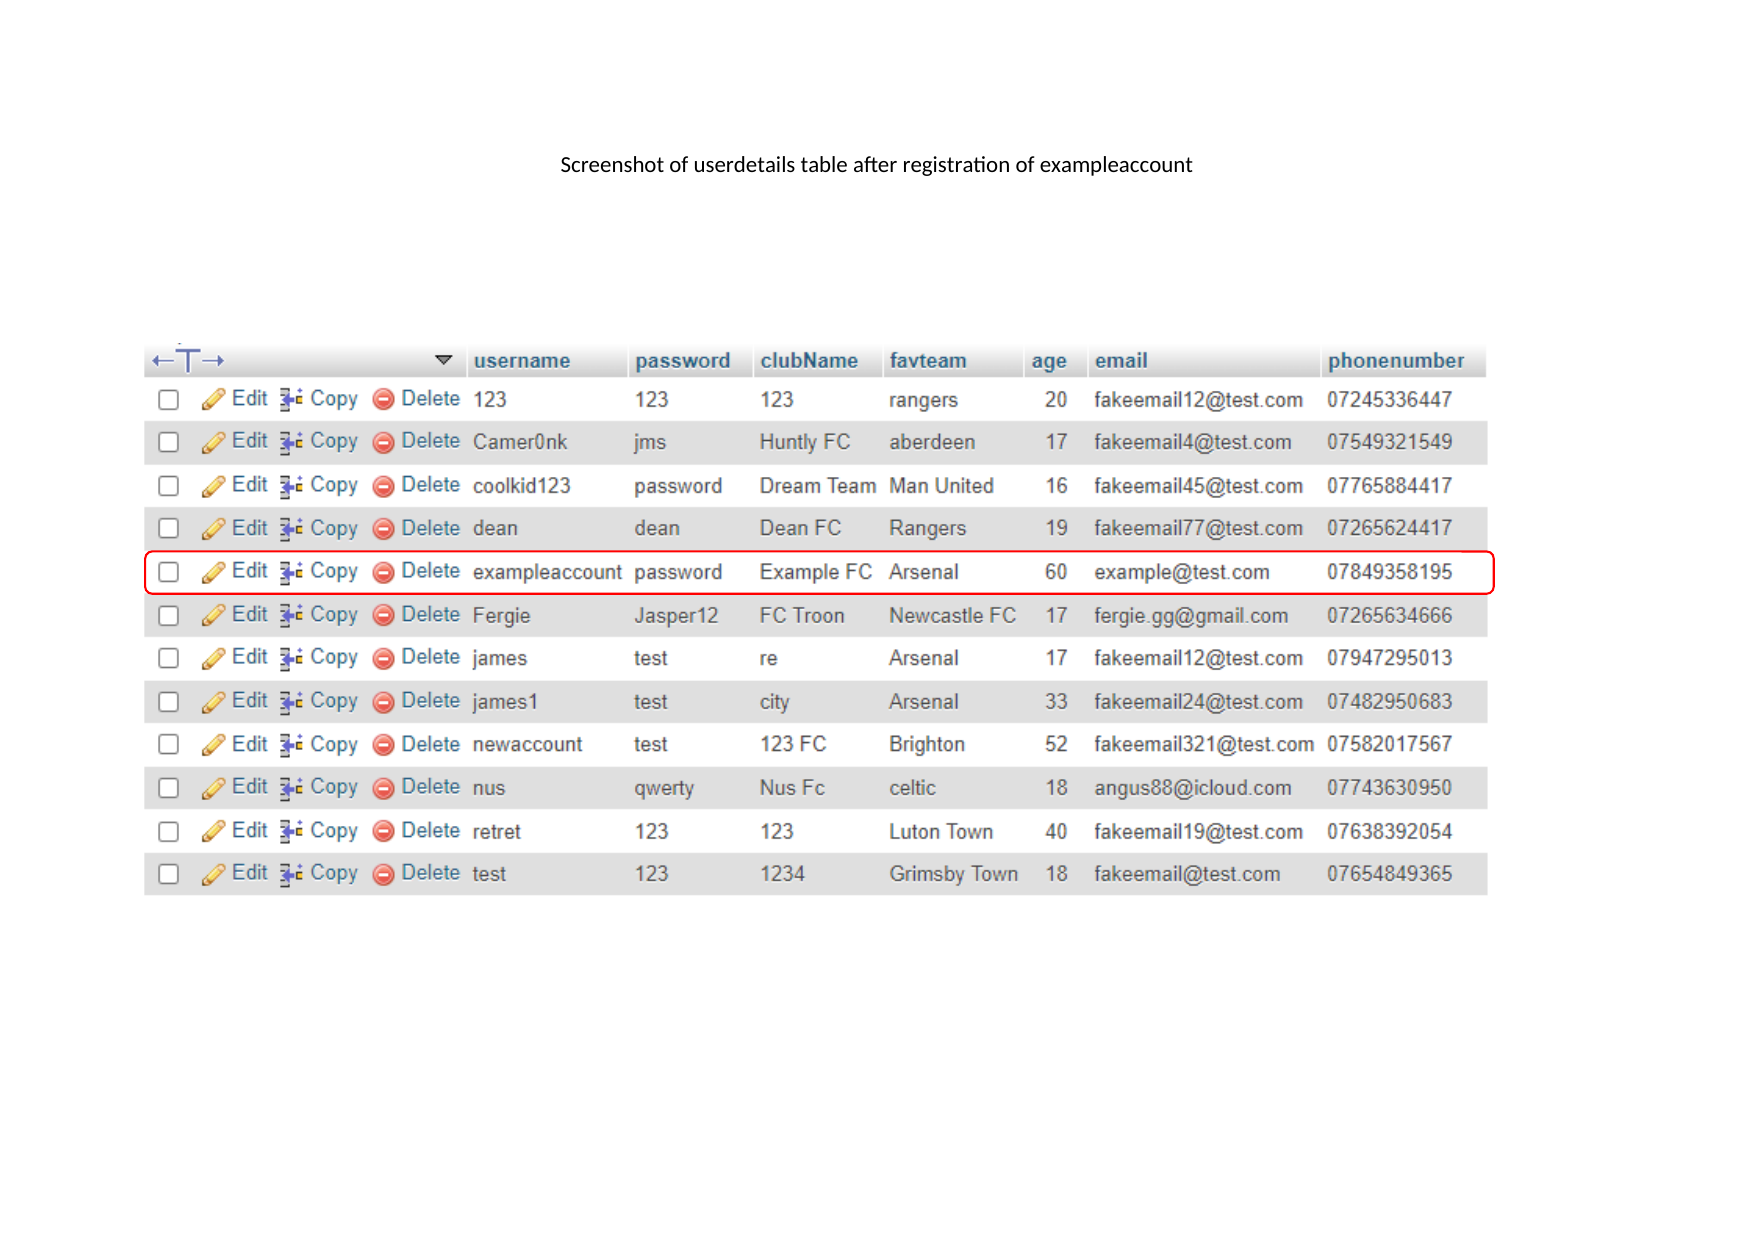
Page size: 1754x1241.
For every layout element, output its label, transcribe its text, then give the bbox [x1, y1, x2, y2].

picture [147, 553, 1491, 592]
picture [143, 343, 1491, 897]
text Screenshot of userdetails table after registration of exampleaccount [150, 150, 1604, 178]
